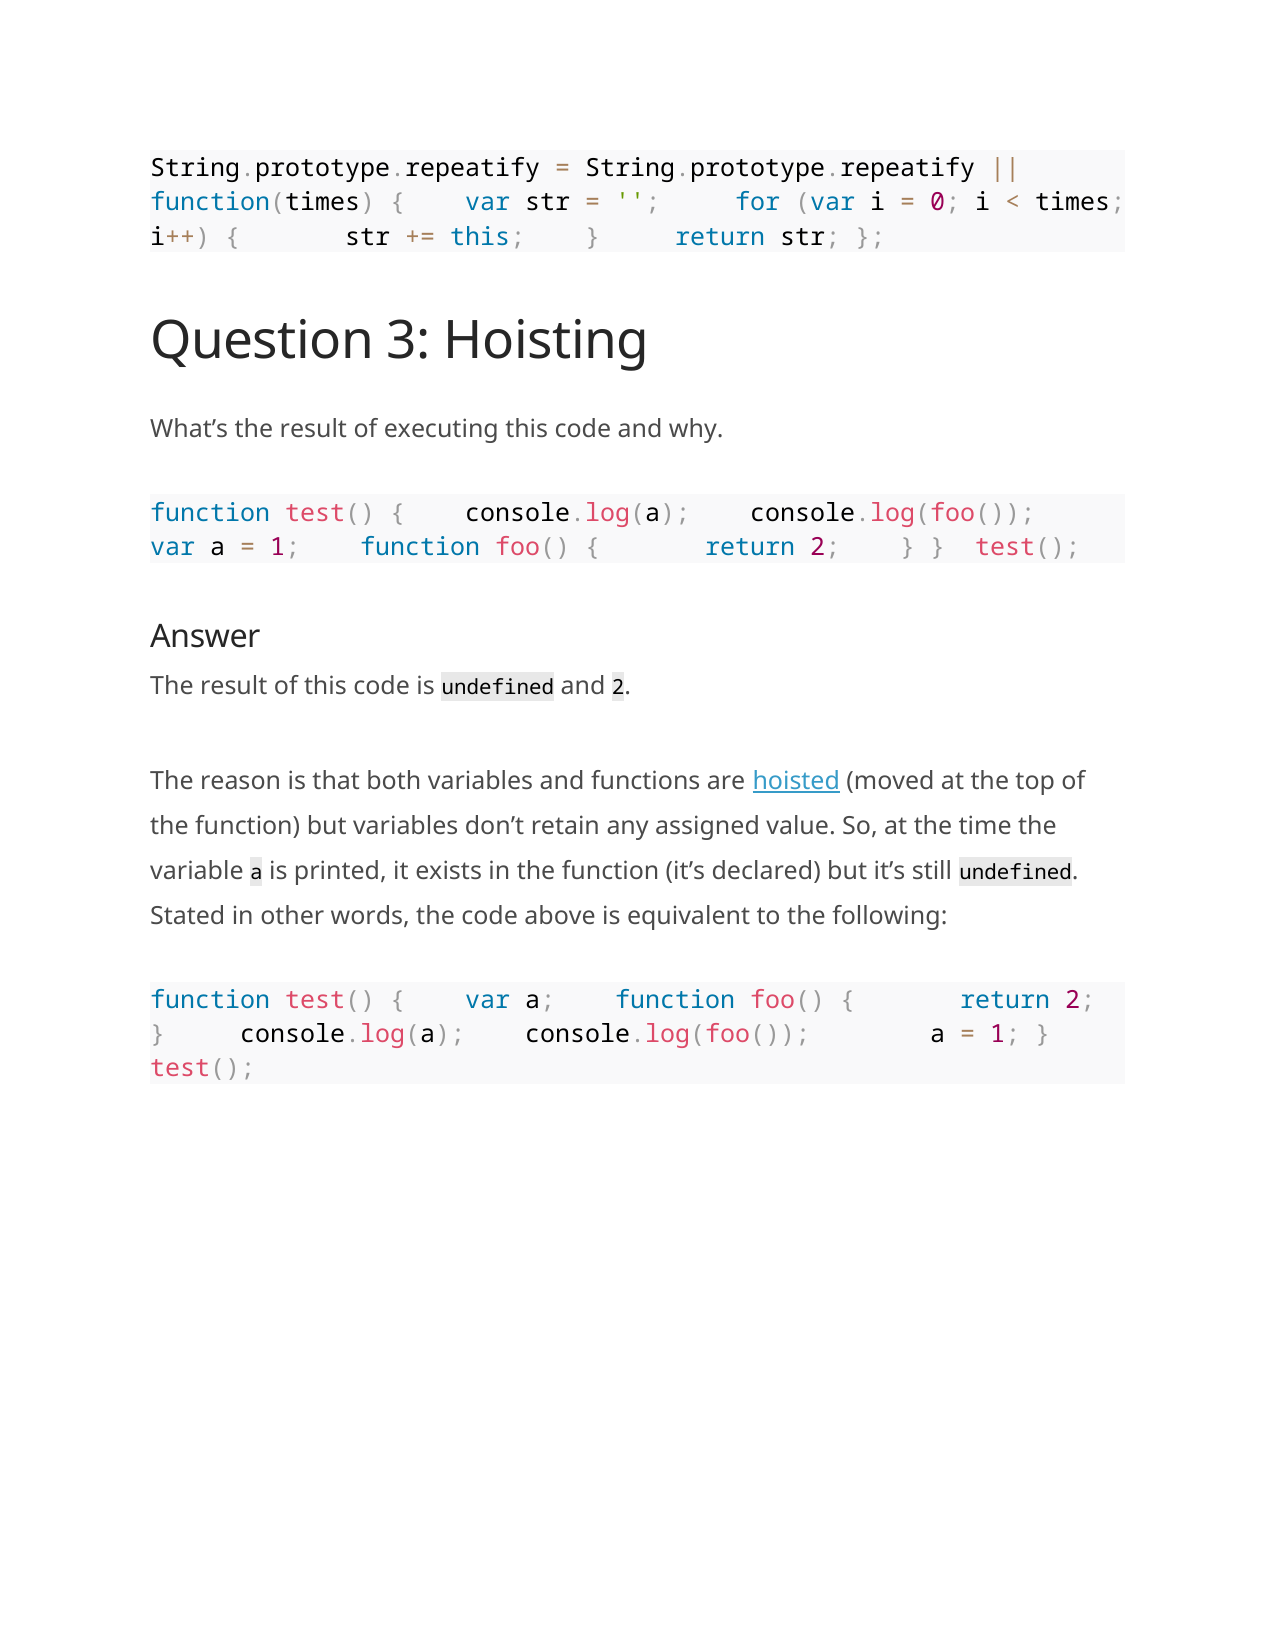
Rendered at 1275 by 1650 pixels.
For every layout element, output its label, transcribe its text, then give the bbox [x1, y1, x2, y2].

text function test() { var a; function foo() { return 2; } console.log(a); console.log(foo()); a = 1; } test(); [150, 982, 1125, 1084]
text The reason is that both variables and functions are hoisted (moved at the top of the function) but variables don’t retain any assigned value. So, at the time the variable a is printed, it exists in the function (it’s declared) but it’s still undefined. Stated in other words, the code above is equivalent to the following: [150, 752, 1125, 932]
text String.prototype.repeatify = String.prototype.repeatify || function(times) { var str = ''; for (var i = 0; i < times; i++) { str += this; } return str; }; [150, 150, 1125, 252]
text The result of this code is undefined and 2. [150, 657, 1125, 702]
subtitle Answer [150, 613, 1125, 657]
text function test() { console.log(a); console.log(foo()); var a = 1; function foo() { return 2; } } test(); [150, 494, 1125, 563]
subtitle Question 3: Hoisting [150, 302, 1125, 374]
text What’s the result of executing this code and why. [150, 399, 1125, 444]
